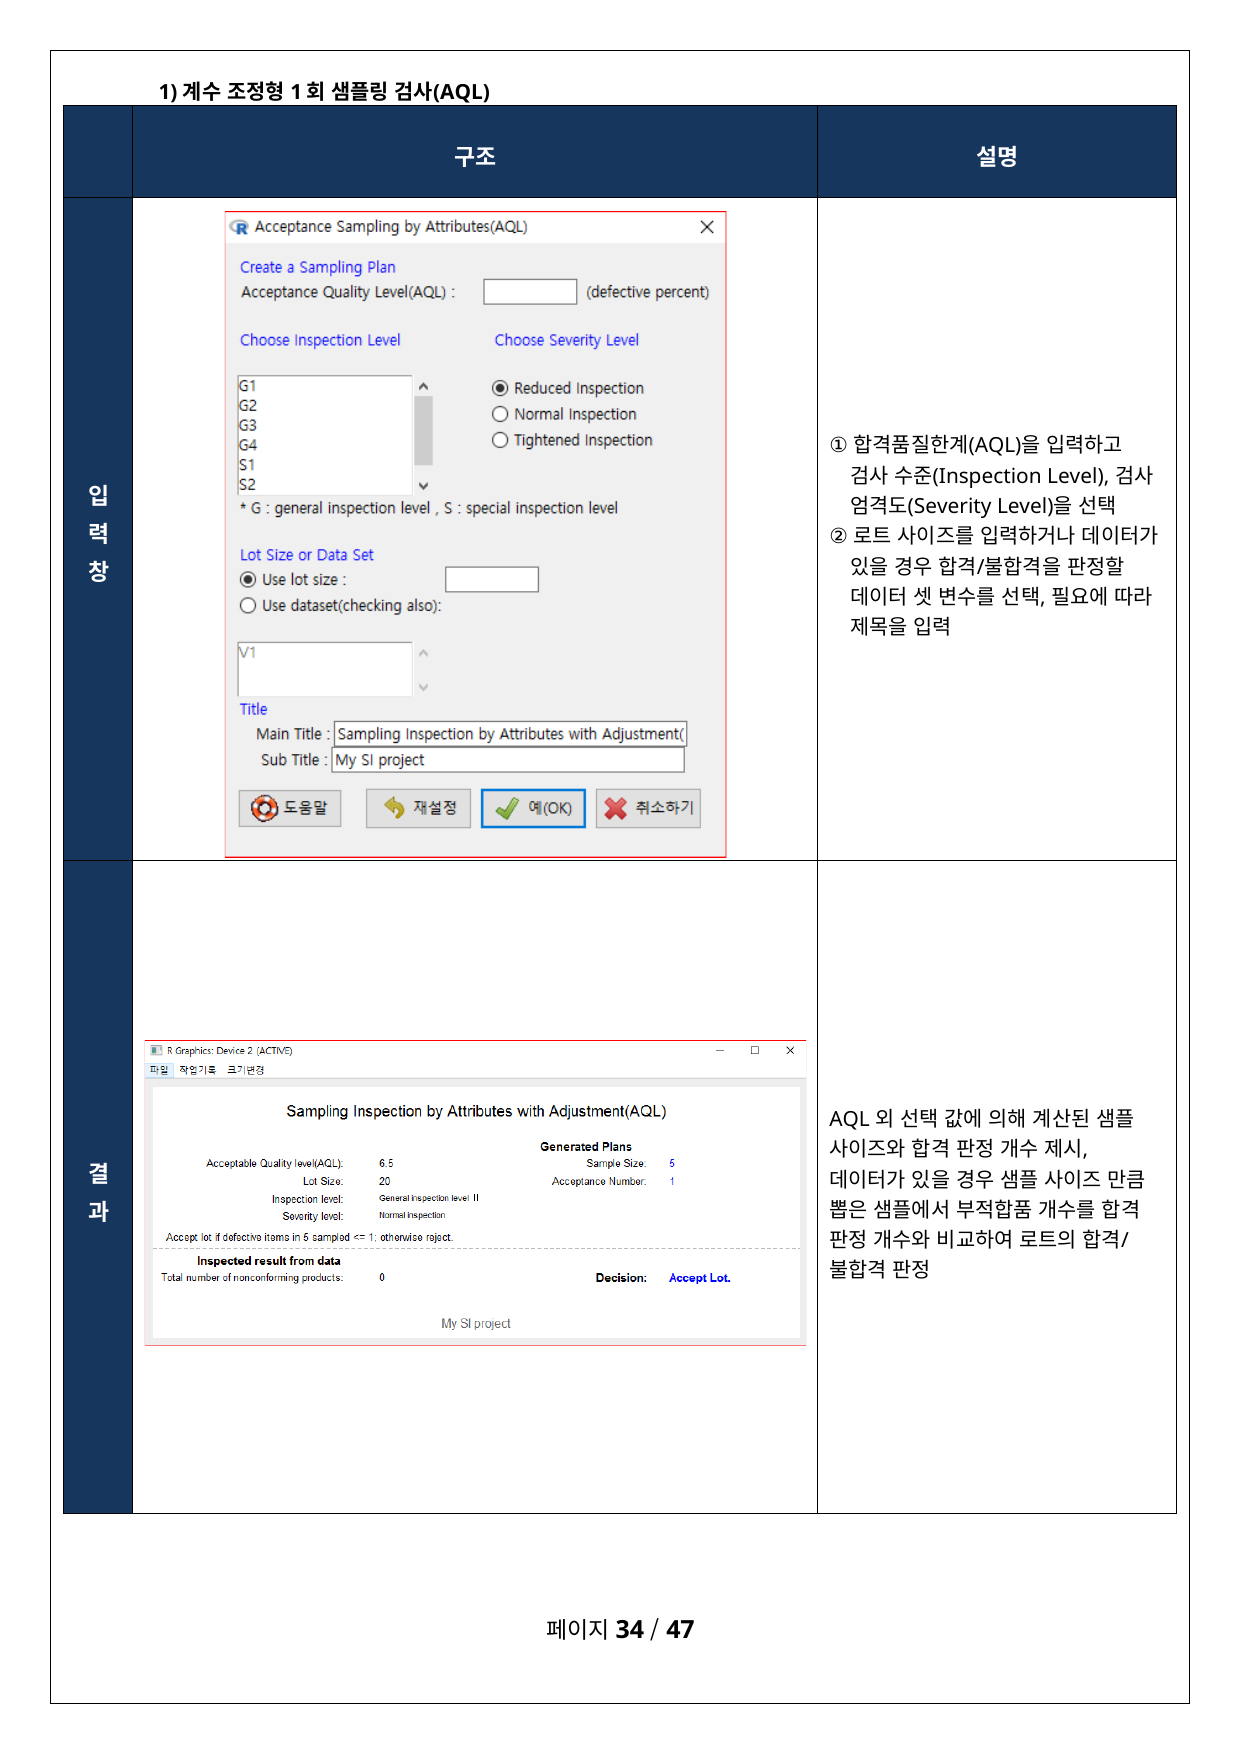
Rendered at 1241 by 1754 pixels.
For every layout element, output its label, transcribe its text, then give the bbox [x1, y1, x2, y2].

picture [144, 1040, 807, 1346]
table_cell 입 력 창 [64, 198, 132, 860]
table_cell [133, 861, 817, 1513]
table_cell 결 과 [64, 861, 132, 1513]
text 1) 계수 조정형 1회 샘플링 검사(AQL) [75, 75, 1165, 105]
table_header 설명 [818, 106, 1176, 197]
table_header 구조 [133, 106, 817, 197]
picture [224, 211, 727, 858]
table_header [64, 106, 132, 197]
table_cell ① 합격품질한계(AQL)을 입력하고 검사 수준(Inspection Level), 검사 엄격도(Severity Level)을 선택 ② 로트 사이즈를 입력하거나 데이터가 있을 경우 합격/불합격을 판정할 데이터 셋 변수를 선택, 필요에 따라 제목을 입력 [818, 198, 1176, 860]
table_cell AQL 외 선택 값에 의해 계산된 샘플 사이즈와 합격 판정 개수 제시, 데이터가 있을 경우 샘플 사이즈 만큼 뽑은 샘플에서 부적합품 개수를 합격 판정 개수와 비교하여 로트의 합격/불합격 판정 [818, 861, 1176, 1513]
table_cell [133, 198, 817, 860]
